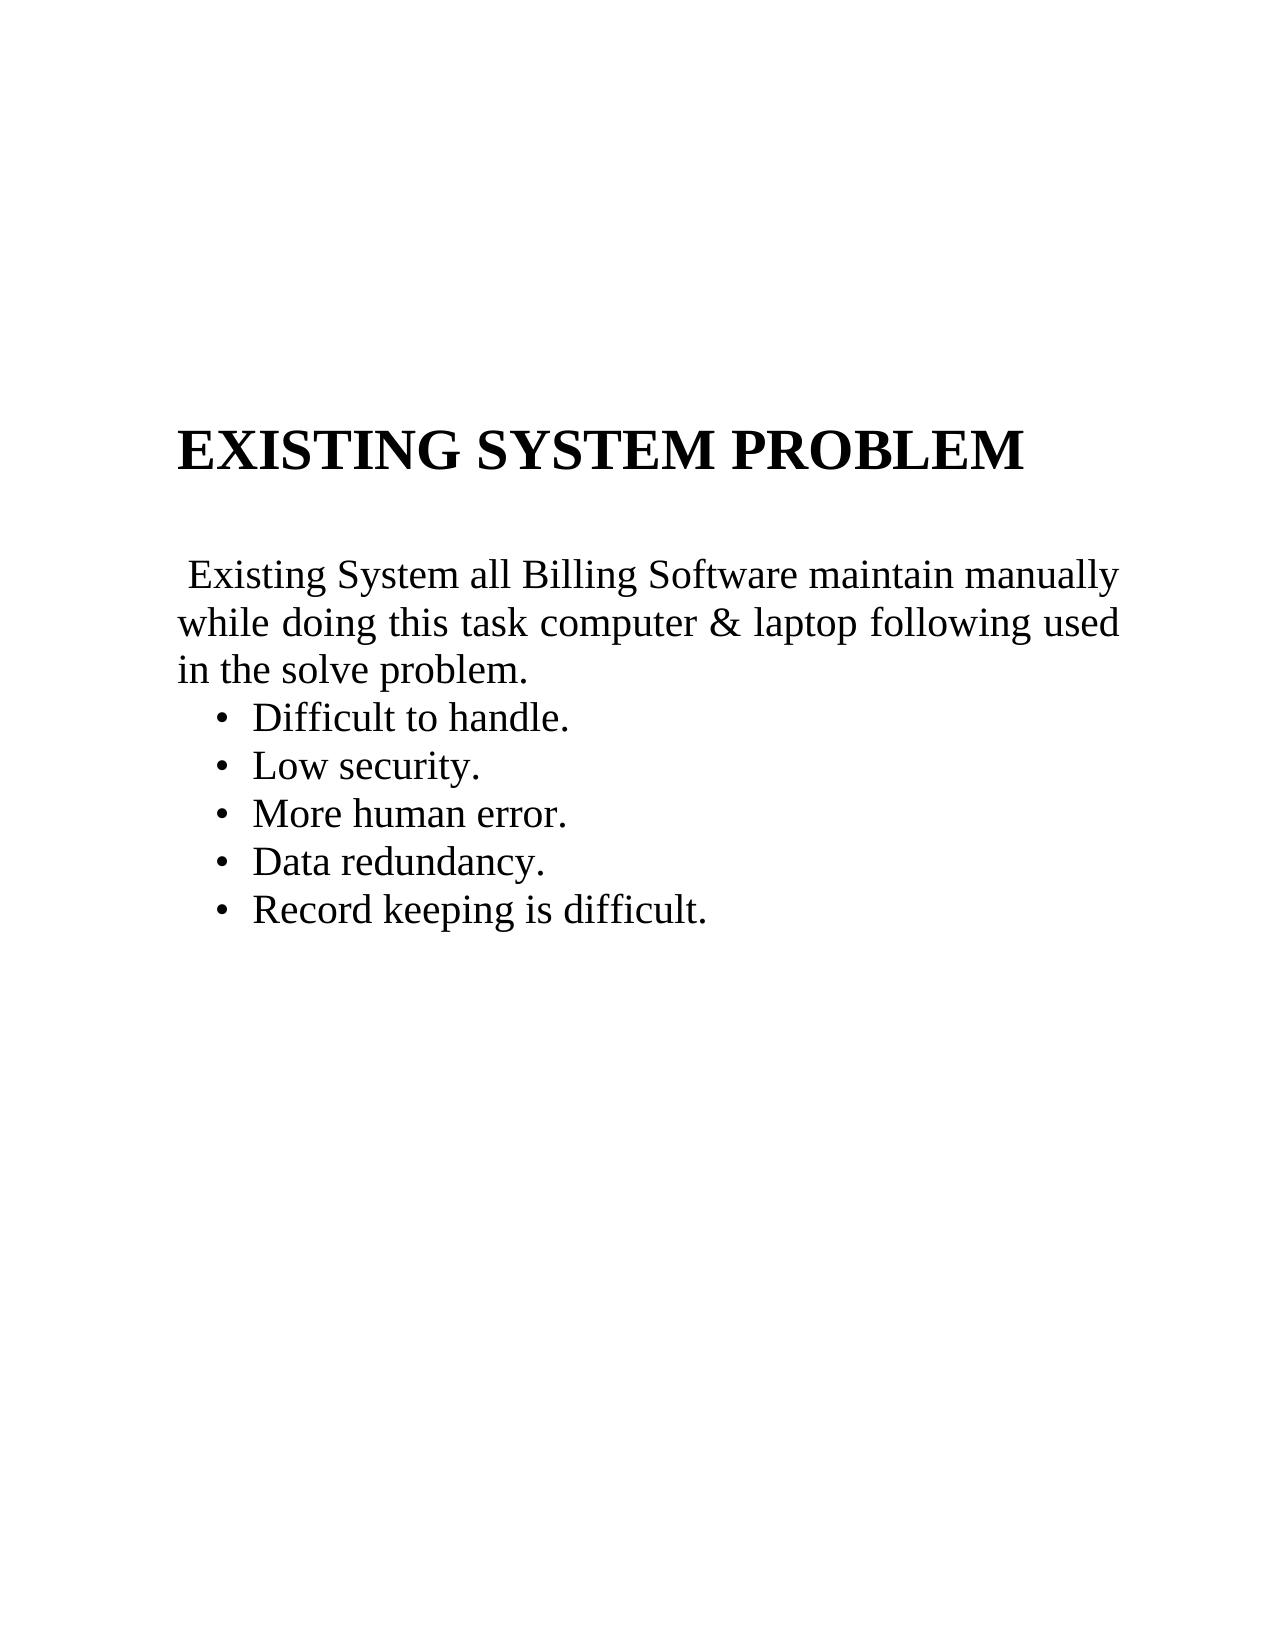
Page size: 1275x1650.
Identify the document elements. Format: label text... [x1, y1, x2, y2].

list More human error. [214, 789, 1121, 837]
list Difficult to handle. [214, 693, 1121, 741]
list Low security. [214, 741, 1121, 789]
list Record keeping is difficult. [214, 884, 1121, 932]
text EXISTING SYSTEM PROBLEM [177, 415, 1121, 482]
text Existing System all Billing Software maintain manually while doing this task computer & laptop following used in the solve problem. [177, 549, 1121, 693]
list Data redundancy. [214, 837, 1121, 884]
